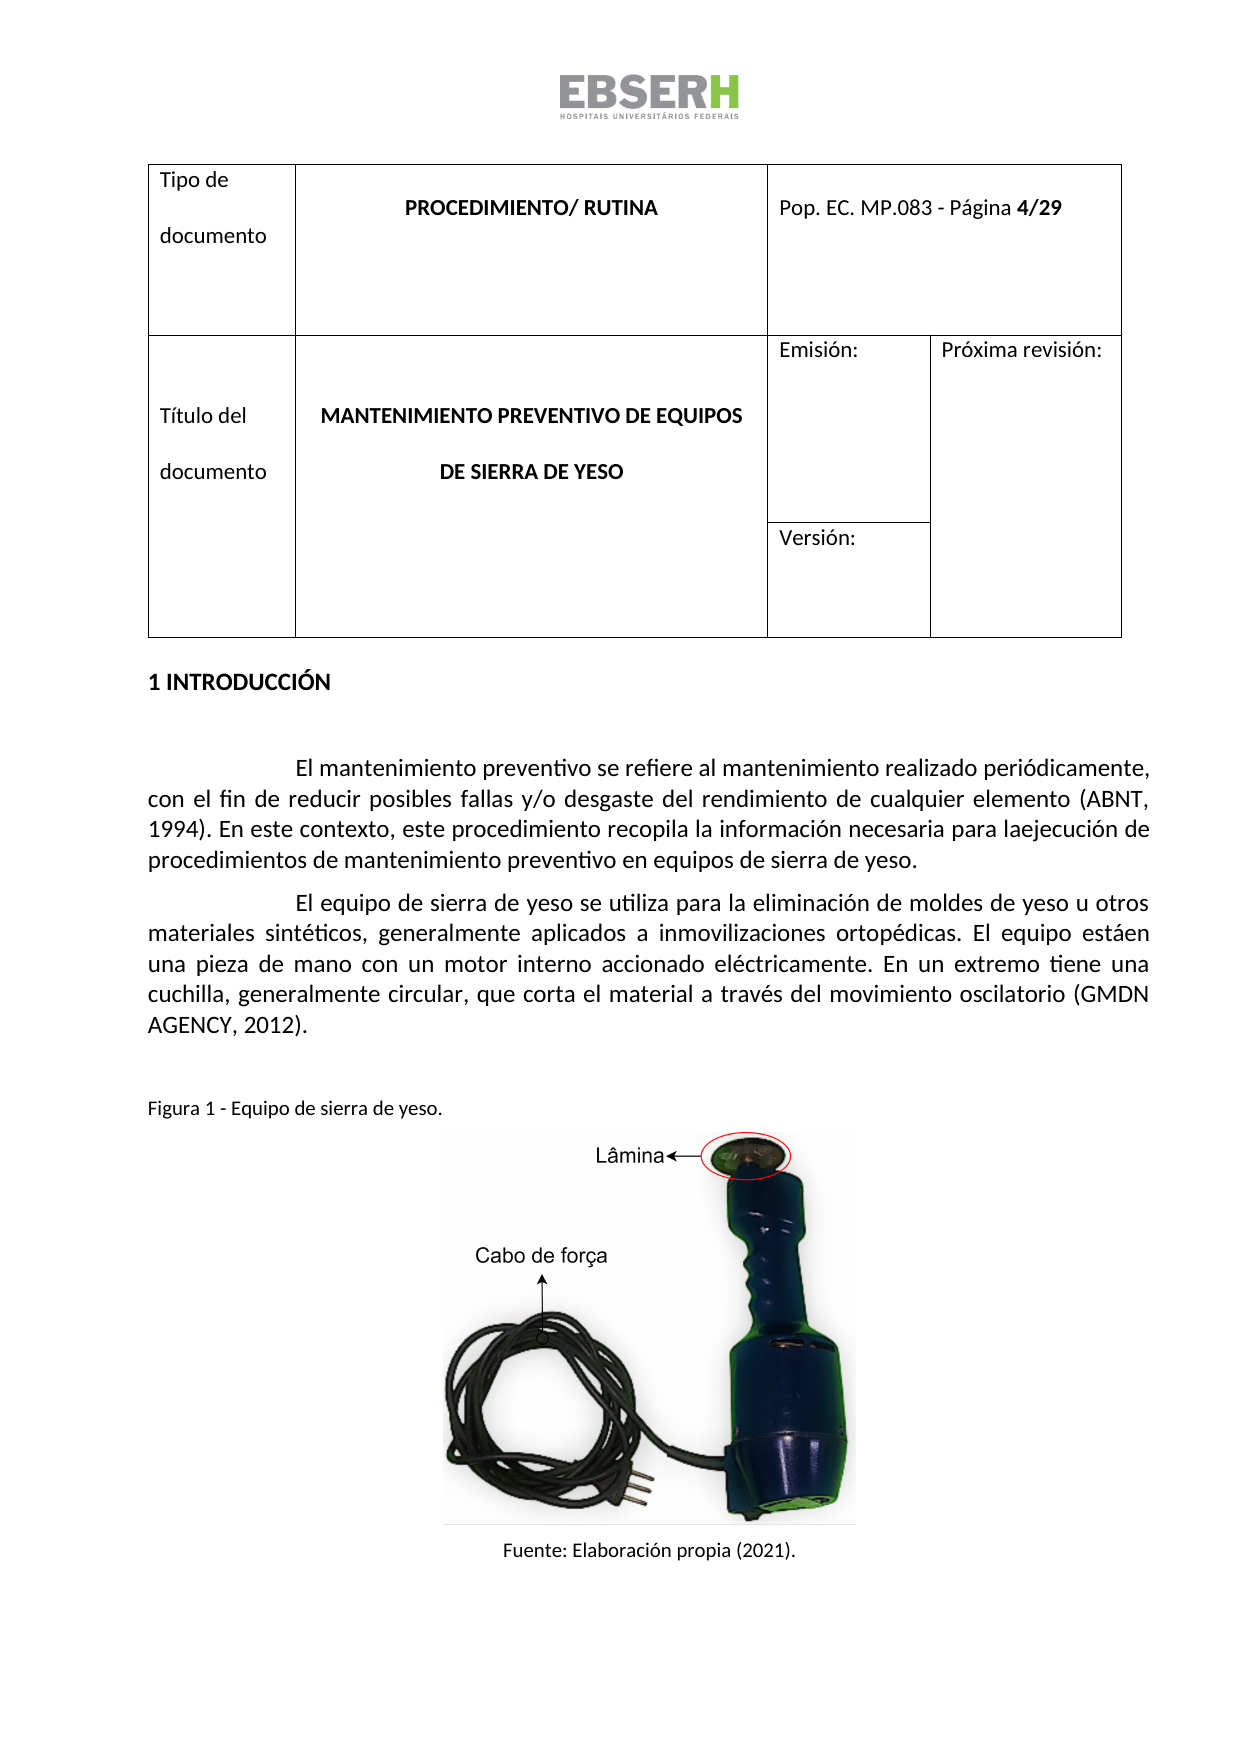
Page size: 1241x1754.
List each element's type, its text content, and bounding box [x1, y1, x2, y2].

text El equipo de sierra de yeso se utiliza para la eliminación de moldes de yeso u otros materiales sintéticos, generalmente aplicados a inmovilizaciones ortopédicas. El equipo estáen una pieza de mano con un motor interno accionado eléctricamente. En un extremo tiene una cuchilla, generalmente circular, que corta el material a través del movimiento oscilatorio (GMDN AGENCY, 2012). [148, 887, 1152, 1039]
picture [442, 1132, 857, 1526]
subtitle 1 INTRODUCCIÓN [148, 666, 1152, 697]
text El mantenimiento preventivo se refiere al mantenimiento realizado periódicamente, con el fin de reducir posibles fallas y/o desgaste del rendimiento de cualquier elemento (ABNT, 1994). En este contexto, este procedimiento recopila la información necesaria para laejecución de procedimientos de mantenimiento preventivo en equipos de sierra de yeso. [148, 752, 1152, 874]
text Figura 1 - Equipo de sierra de yeso. [148, 1095, 1152, 1120]
picture [558, 73, 741, 119]
text Fuente: Elaboración propia (2021). [148, 1538, 1152, 1563]
